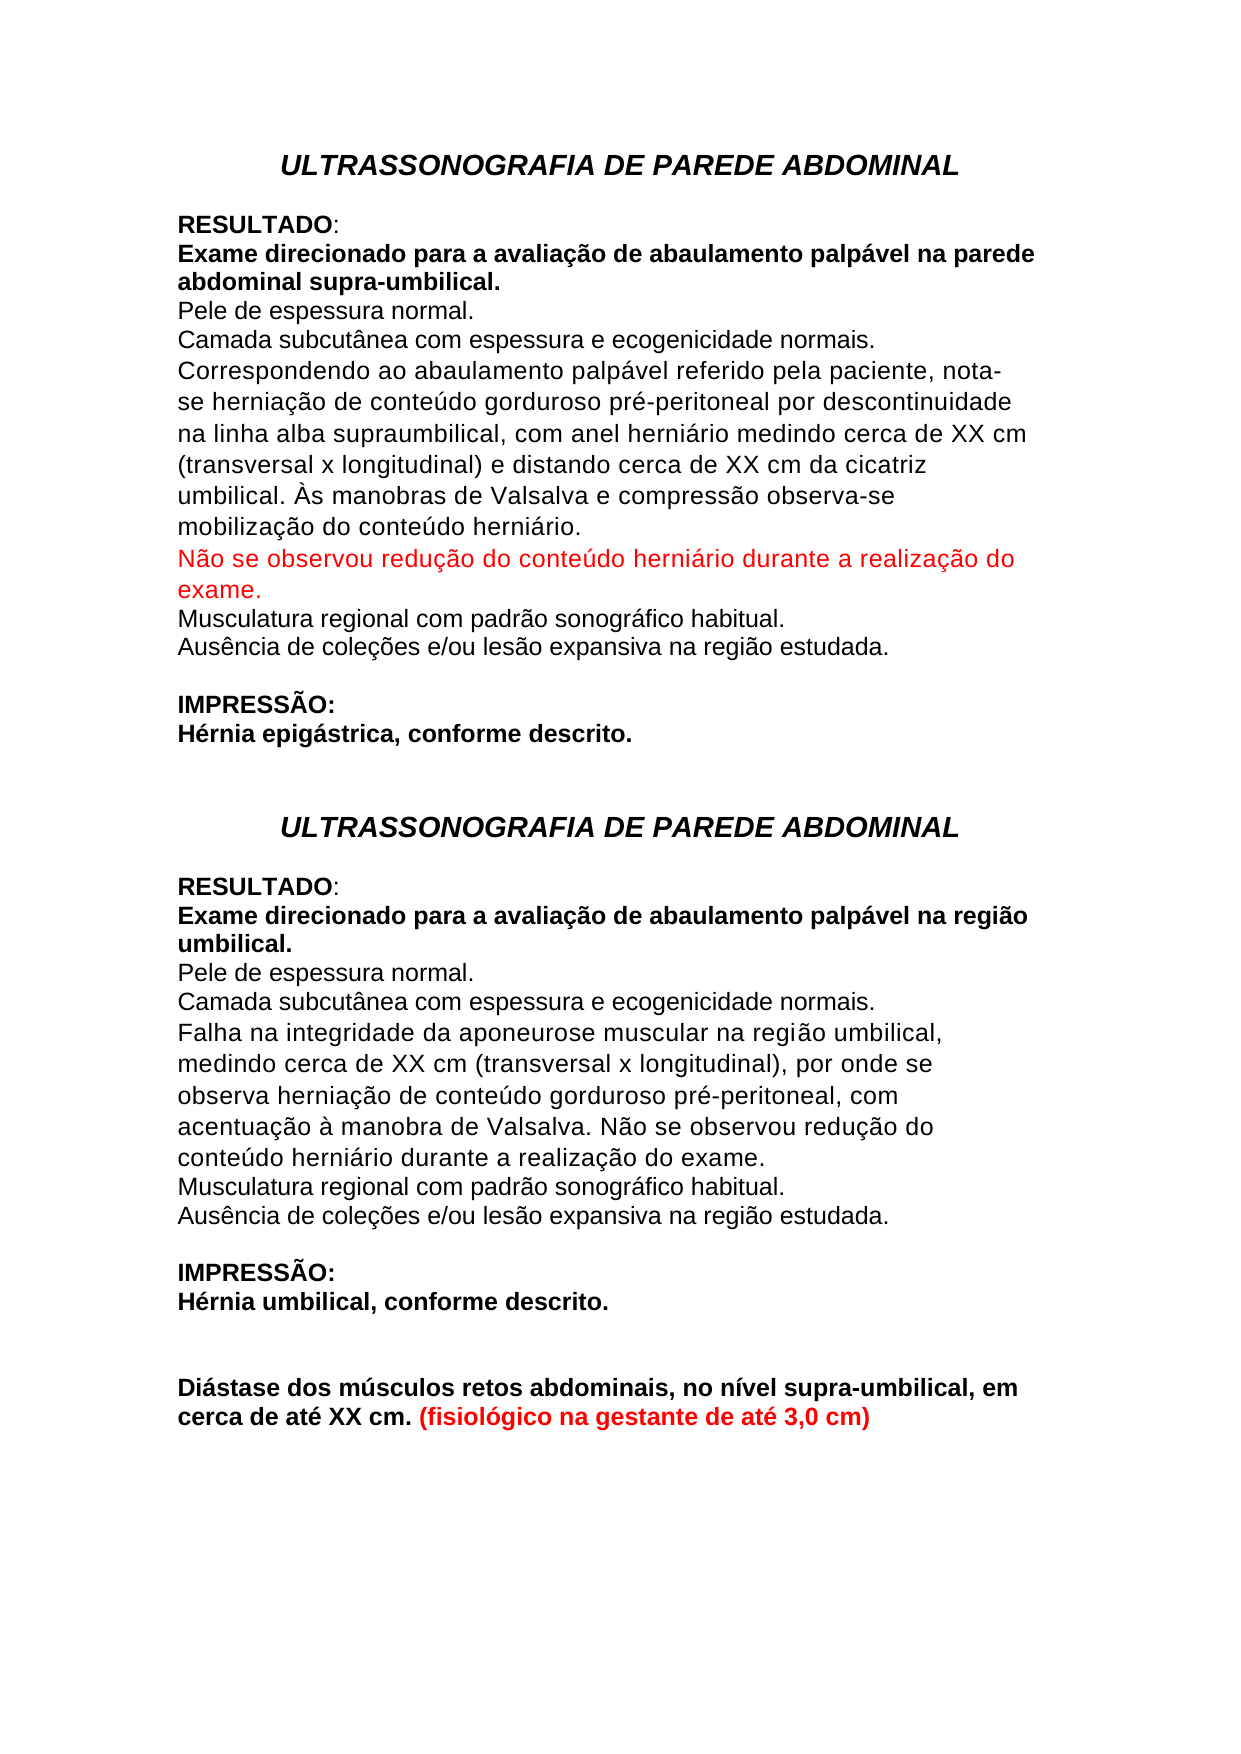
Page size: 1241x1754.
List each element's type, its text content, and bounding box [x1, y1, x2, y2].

text Pele de espessura normal. [177, 296, 1063, 325]
text RESULTADO: [177, 872, 1063, 901]
text IMPRESSÃO: [177, 1258, 1063, 1287]
text Ausência de coleções e/ou lesão expansiva na região estudada. [177, 632, 1063, 661]
text Pele de espessura normal. [177, 958, 1063, 987]
text Ausência de coleções e/ou lesão expansiva na região estudada. [177, 1201, 1063, 1229]
text Exame direcionado para a avaliação de abaulamento palpável na parede abdominal supra-umbilical. [177, 239, 1063, 296]
text Diástase dos músculos retos abdominais, no nível supra-umbilical, em cerca de até XX cm. (fisiológico na gestante de até 3,0 cm) [177, 1373, 1063, 1431]
text Hérnia umbilical, conforme descrito. [177, 1287, 1063, 1316]
text ULTRASSONOGRAFIA DE PAREDE ABDOMINAL [177, 810, 1063, 843]
text Falha na integridade da aponeurose muscular na região umbilical, medindo cerca de XX cm (transversal x longitudinal), por onde se observa herniação de conteúdo gorduroso pré-peritoneal, com acentuação à manobra de Valsalva. Não se observou redução do conteúdo herniário durante a realização do exame. [177, 1016, 1029, 1172]
text Hérnia epigástrica, conforme descrito. [177, 719, 1063, 747]
text RESULTADO: [177, 210, 1063, 239]
text ULTRASSONOGRAFIA DE PAREDE ABDOMINAL [177, 148, 1063, 181]
text Musculatura regional com padrão sonográfico habitual. [177, 1172, 1063, 1201]
text Não se observou redução do conteúdo herniário durante a realização do exame. [177, 541, 1029, 604]
text Exame direcionado para a avaliação de abaulamento palpável na região umbilical. [177, 901, 1063, 958]
text Musculatura regional com padrão sonográfico habitual. [177, 604, 1063, 632]
text Correspondendo ao abaulamento palpável referido pela paciente, nota-se herniação de conteúdo gorduroso pré-peritoneal por descontinuidade na linha alba supraumbilical, com anel herniário medindo cerca de XX cm (transversal x longitudinal) e distando cerca de XX cm da cicatriz umbilical. Às manobras de Valsalva e compressão observa-se mobilização do conteúdo herniário. [177, 354, 1029, 541]
text Camada subcutânea com espessura e ecogenicidade normais. [177, 987, 1063, 1016]
text IMPRESSÃO: [177, 690, 1063, 719]
text Camada subcutânea com espessura e ecogenicidade normais. [177, 325, 1063, 354]
